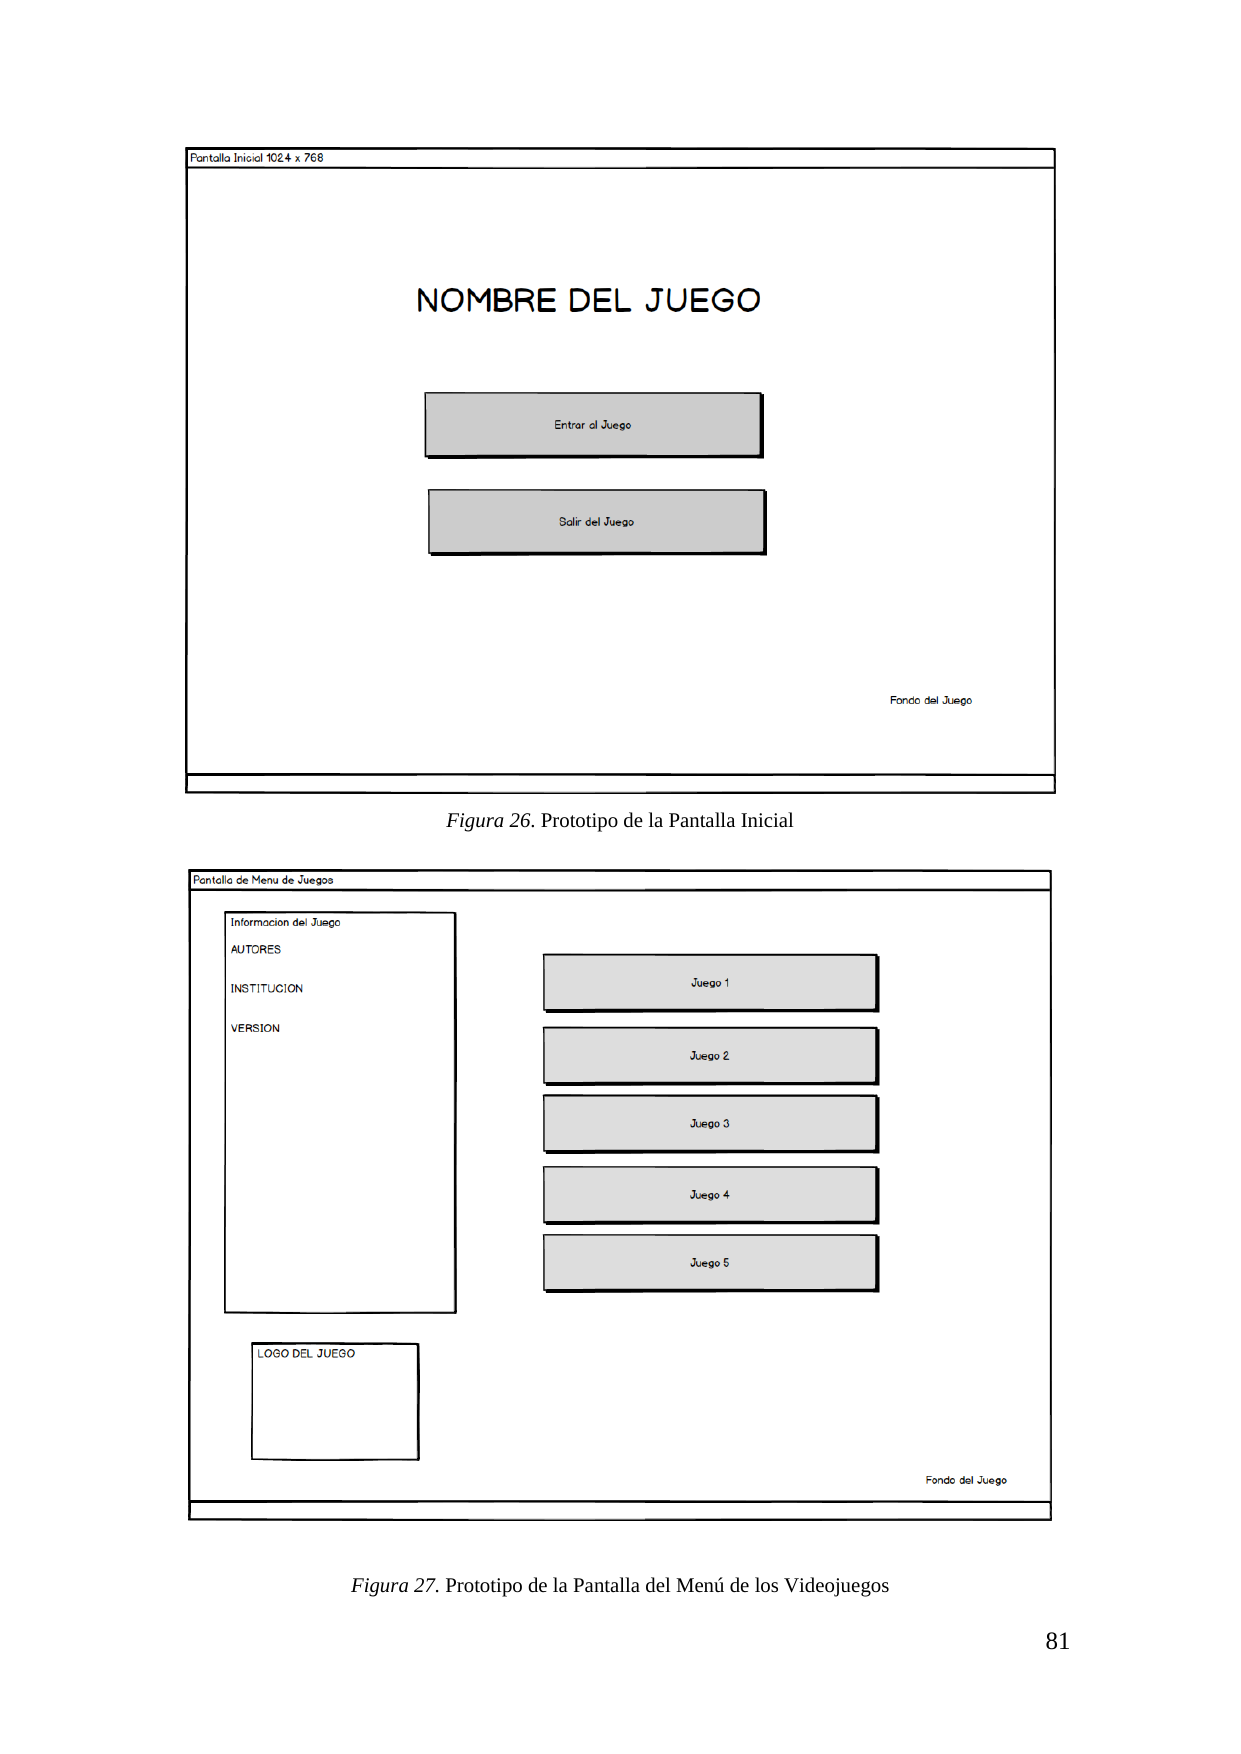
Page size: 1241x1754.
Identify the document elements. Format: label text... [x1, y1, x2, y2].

picture [188, 869, 1052, 1521]
text Figura 27. Prototipo de la Pantalla del Menú de los Videojuegos [177, 1573, 1063, 1597]
picture [185, 147, 1056, 794]
text Figura 26. Prototipo de la Pantalla Inicial [177, 808, 1063, 832]
